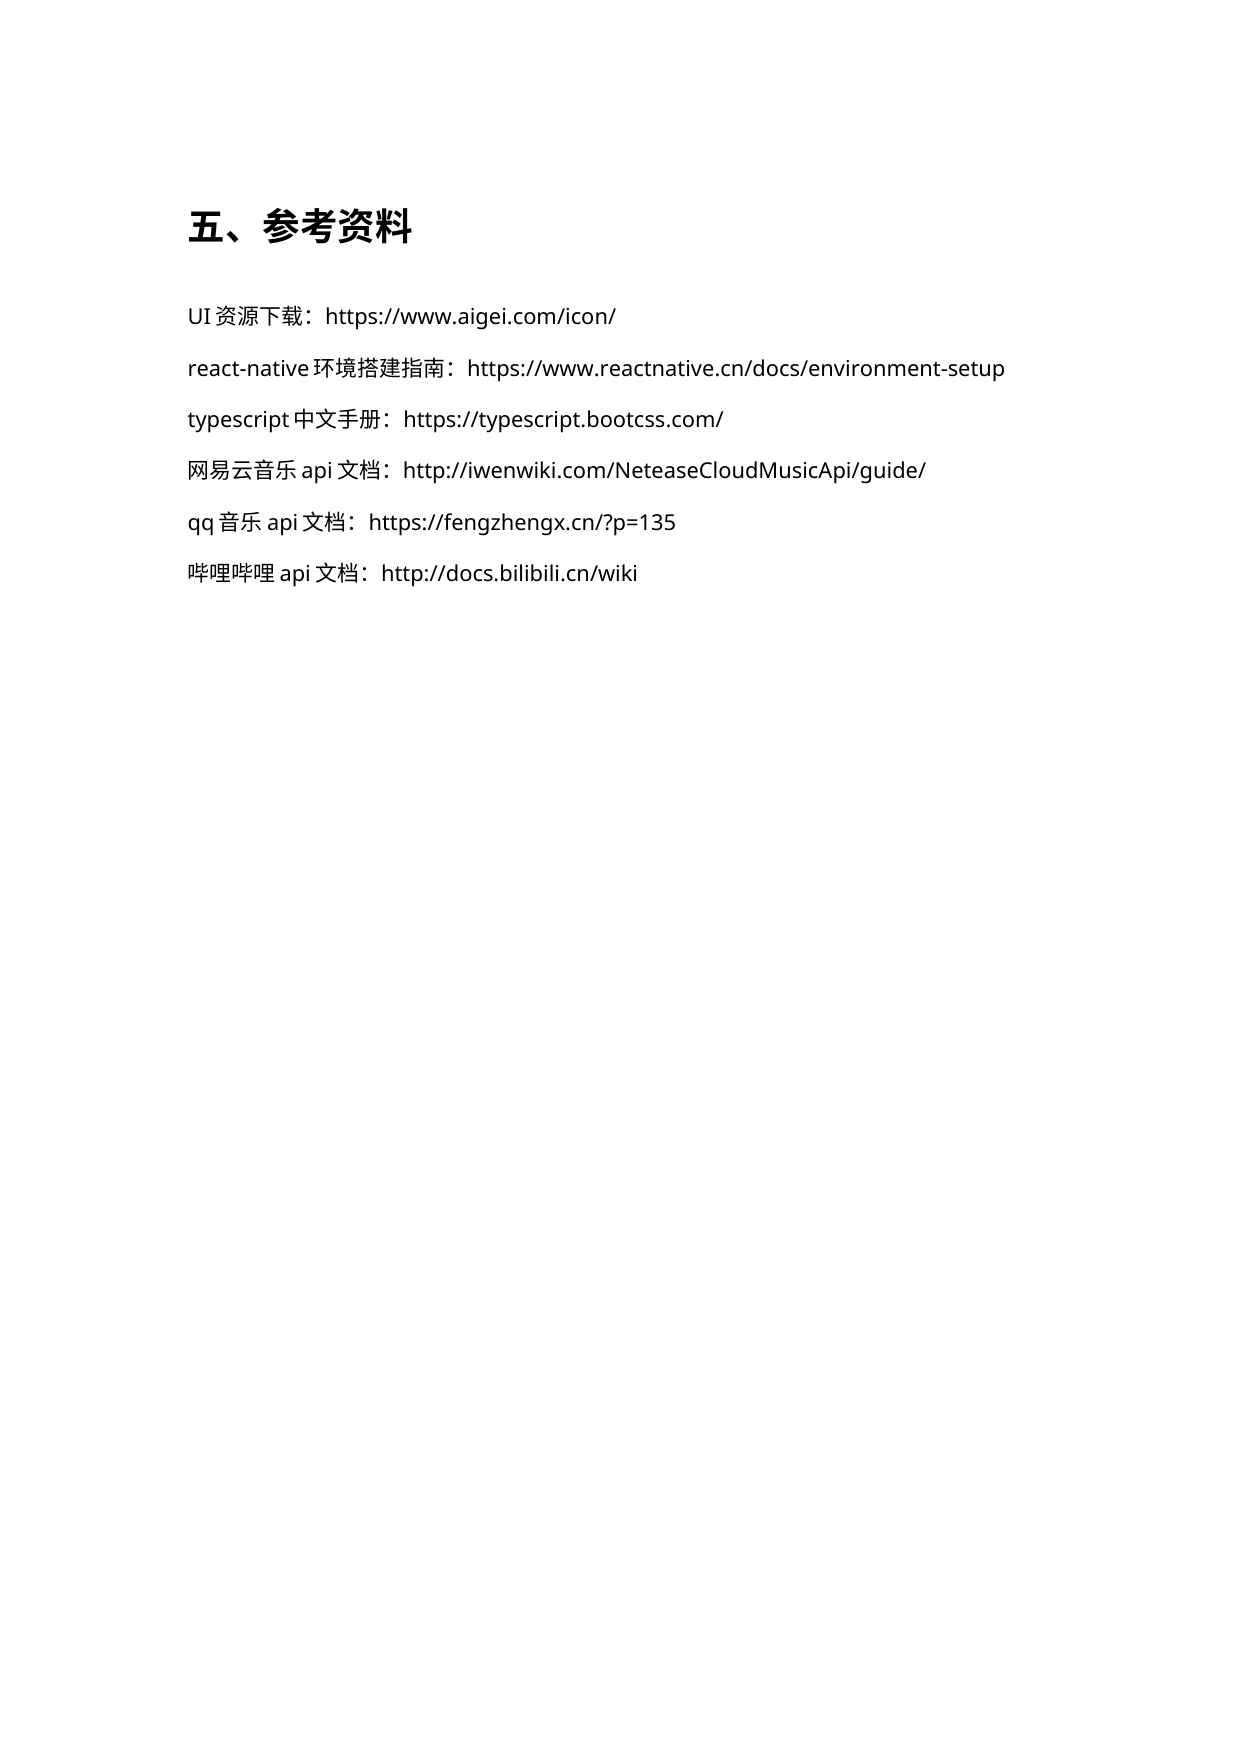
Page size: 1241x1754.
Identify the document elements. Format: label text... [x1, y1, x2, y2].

text UI资源下载：https://www.aigei.com/icon/ [187, 299, 1053, 331]
text 网易云音乐api文档：http://iwenwiki.com/NeteaseCloudMusicApi/guide/ [187, 453, 1053, 485]
subtitle 五、参考资料 [187, 191, 1053, 256]
text react-native环境搭建指南：https://www.reactnative.cn/docs/environment-setup [187, 350, 1053, 383]
text typescript中文手册：https://typescript.bootcss.com/ [187, 402, 1053, 434]
text qq音乐api文档：https://fengzhengx.cn/?p=135 [187, 504, 1053, 537]
text 哔哩哔哩api文档：http://docs.bilibili.cn/wiki [187, 556, 1053, 588]
